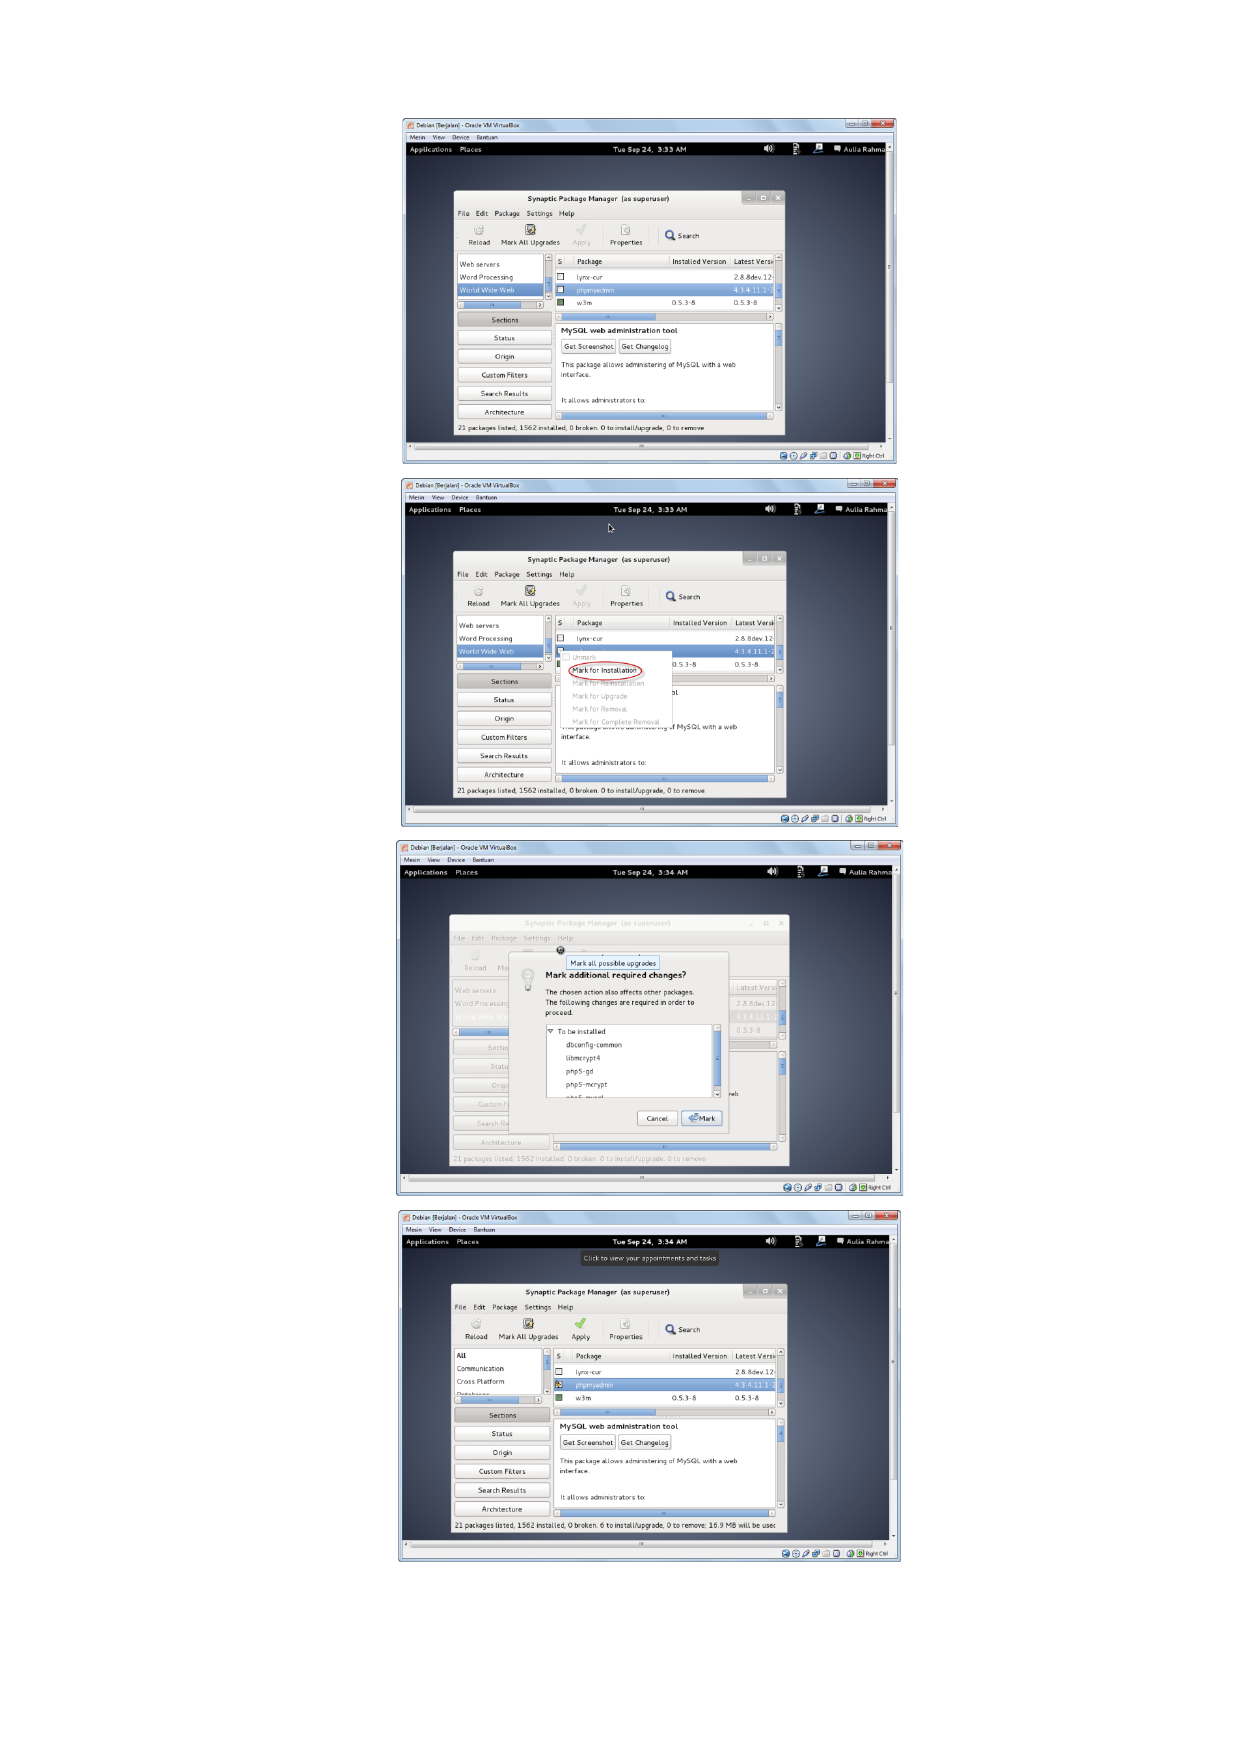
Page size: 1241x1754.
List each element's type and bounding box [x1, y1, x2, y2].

picture [398, 1210, 901, 1562]
picture [401, 478, 899, 827]
picture [396, 840, 904, 1196]
picture [402, 118, 897, 464]
